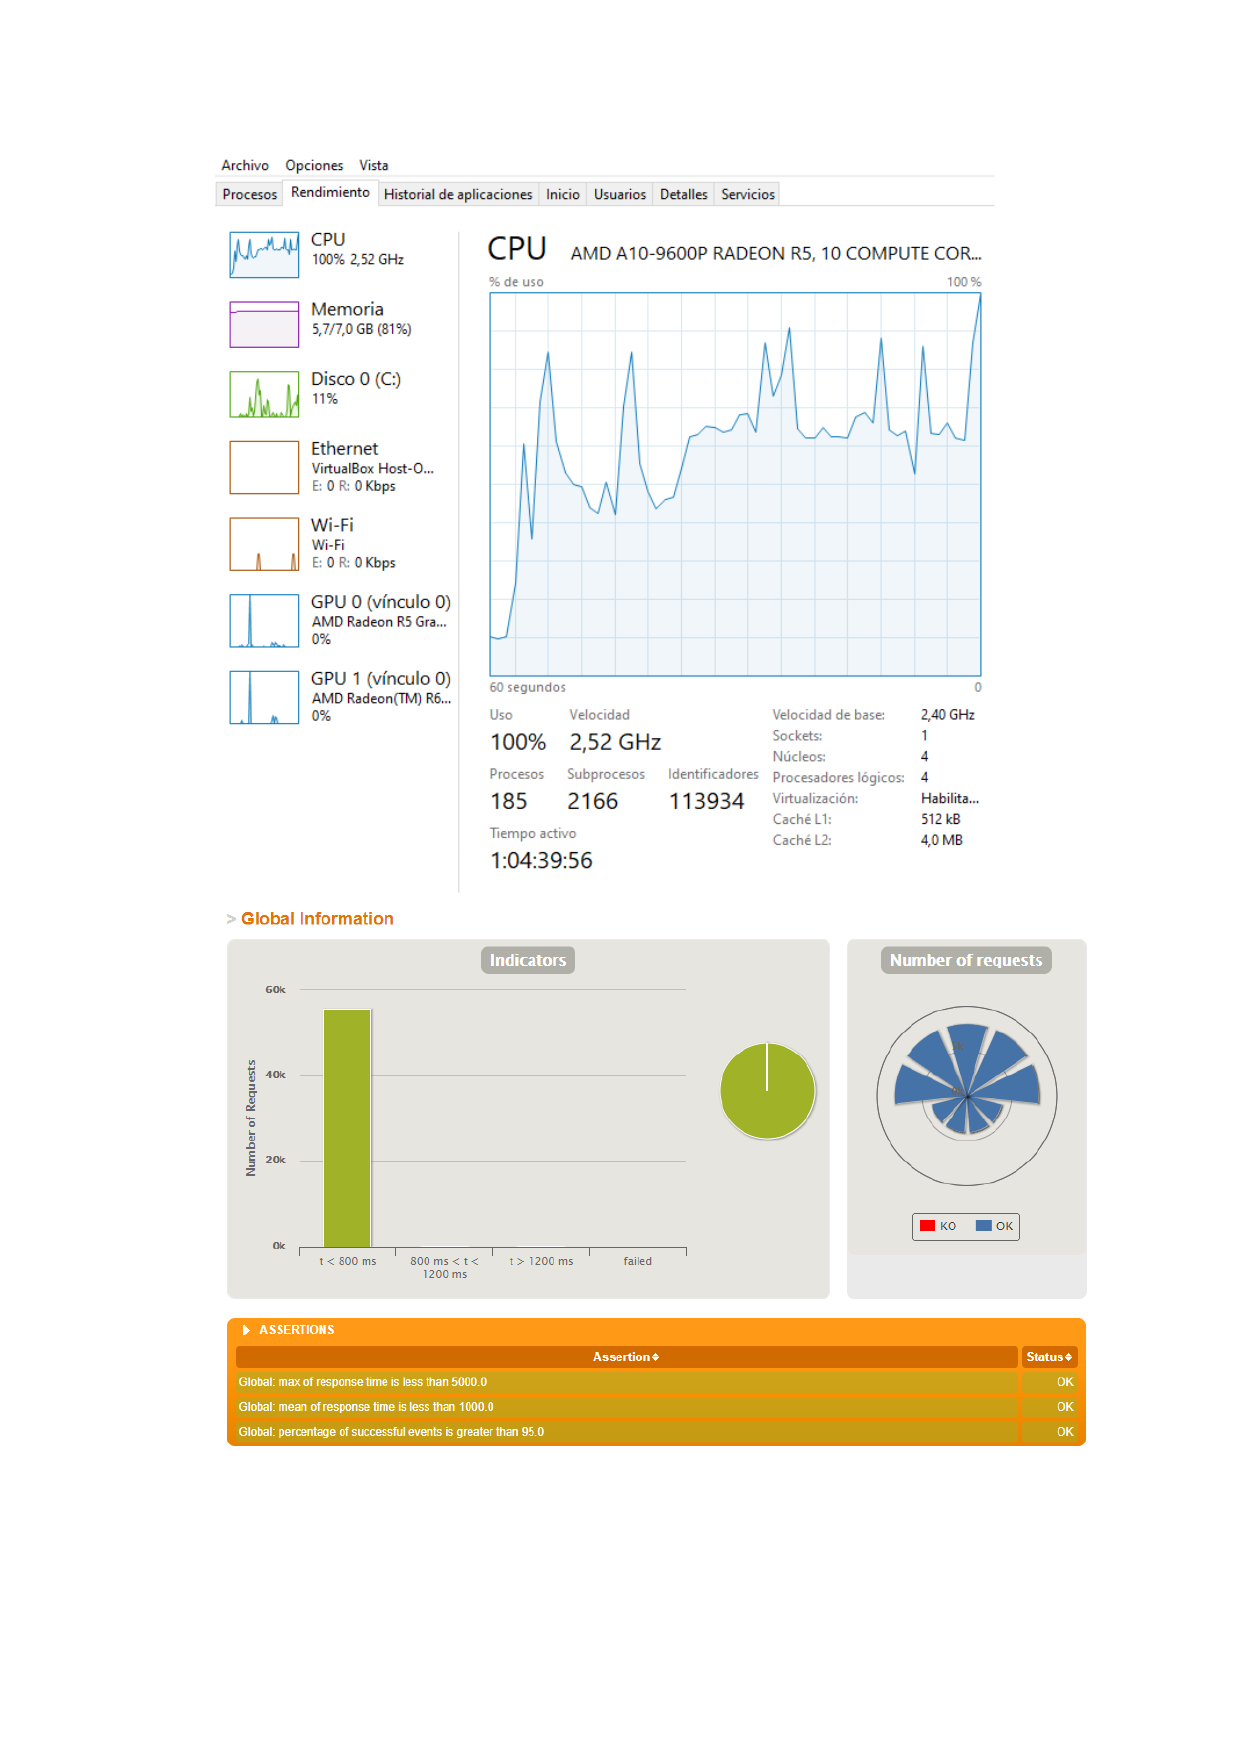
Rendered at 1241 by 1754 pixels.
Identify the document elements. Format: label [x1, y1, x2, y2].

picture [214, 147, 1095, 1456]
